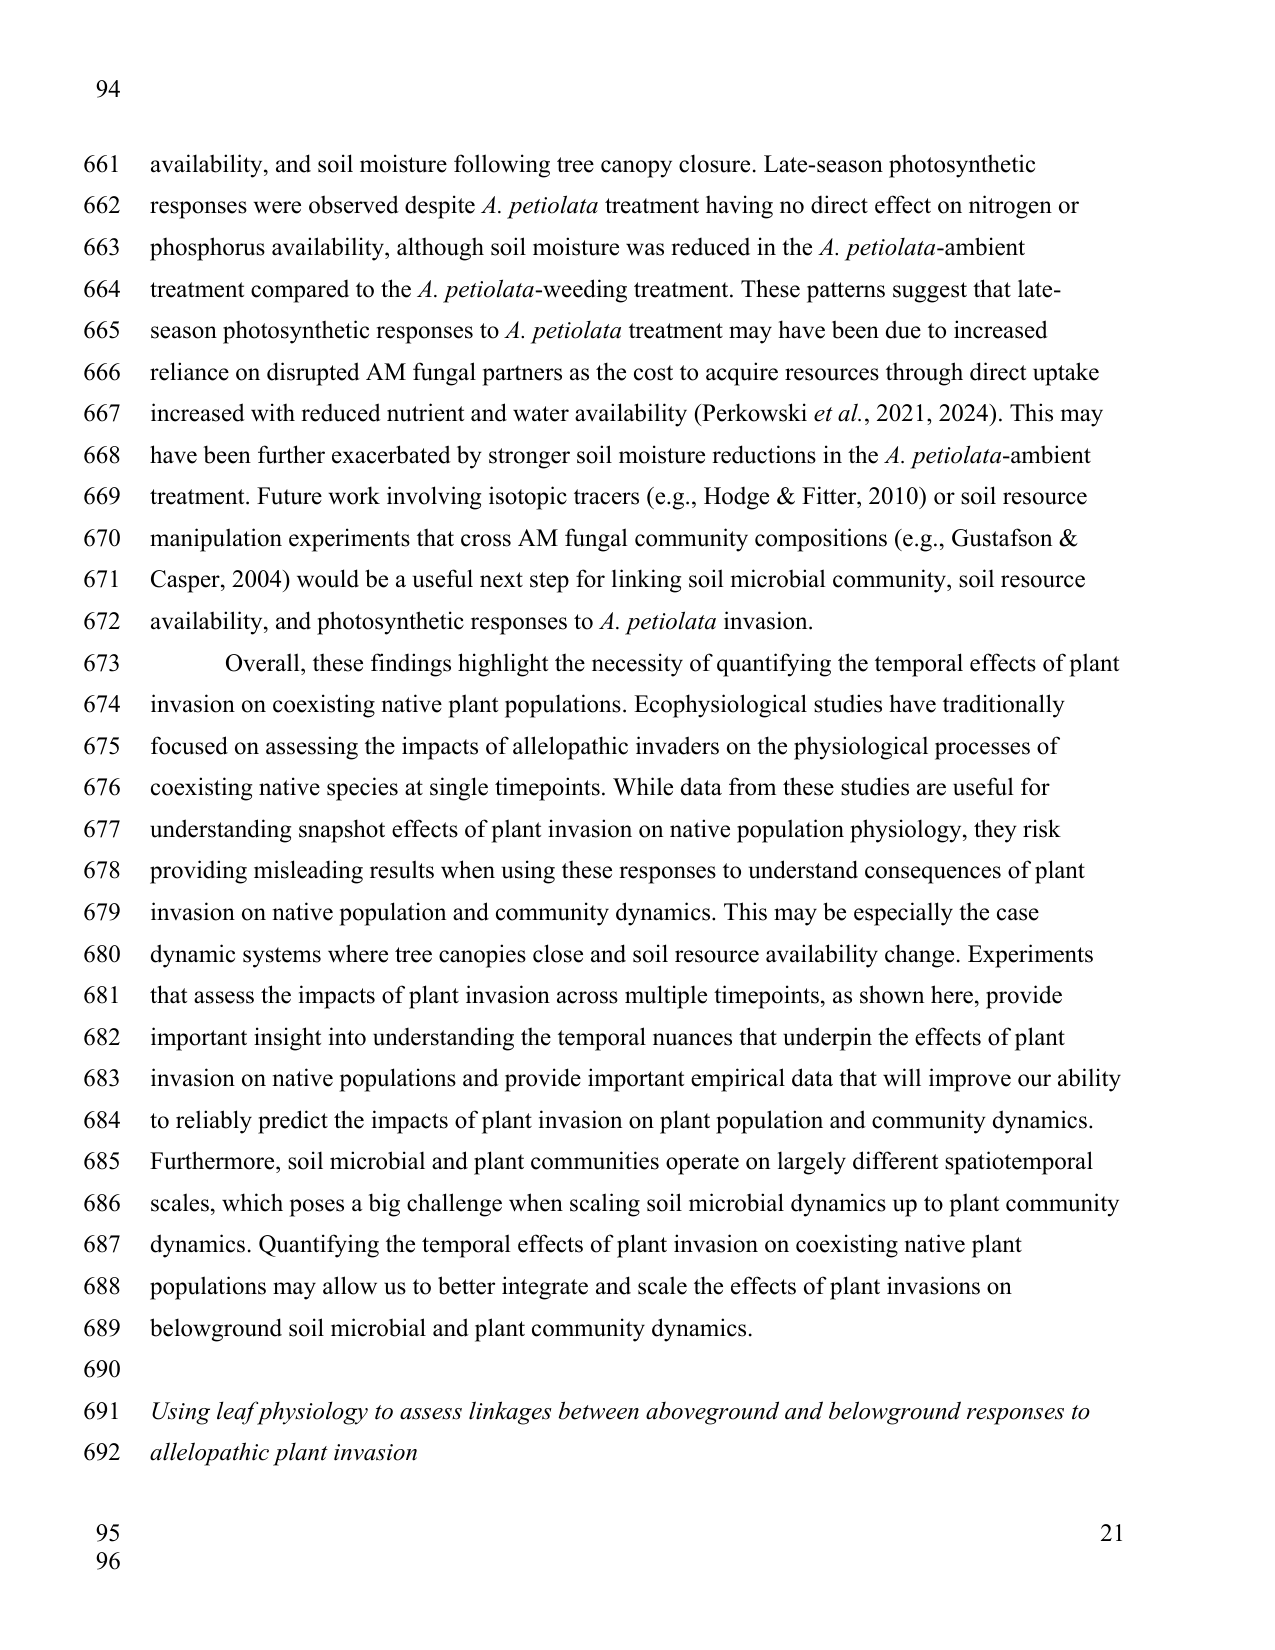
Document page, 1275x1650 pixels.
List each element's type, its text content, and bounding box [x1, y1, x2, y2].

text Using leaf physiology to assess linkages between aboveground and belowground responses to allelopathic plant invasion [150, 1397, 1125, 1466]
text Overall, these findings highlight the necessity of quantifying the temporal effects of plant invasion on coexisting native plant populations. Ecophysiological studies have traditionally focused on assessing the impacts of allelopathic invaders on the physiological processes of coexisting native species at single timepoints. While data from these studies are useful for understanding snapshot effects of plant invasion on native population physiology, they risk providing misleading results when using these responses to understand consequences of plant invasion on native population and community dynamics. This may be especially the case dynamic systems where tree canopies close and soil resource availability change. Experiments that assess the impacts of plant invasion across multiple timepoints, as shown here, provide important insight into understanding the temporal nuances that underpin the effects of plant invasion on native populations and provide important empirical data that will improve our ability to reliably predict the impacts of plant invasion on plant population and community dynamics. Furthermore, soil microbial and plant communities operate on largely different spatiotemporal scales, which poses a big challenge when scaling soil microbial dynamics up to plant community dynamics. Quantifying the temporal effects of plant invasion on coexisting native plant populations may allow us to better integrate and scale the effects of plant invasions on belowground soil microbial and plant community dynamics. [150, 649, 1125, 1341]
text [150, 150, 1125, 635]
